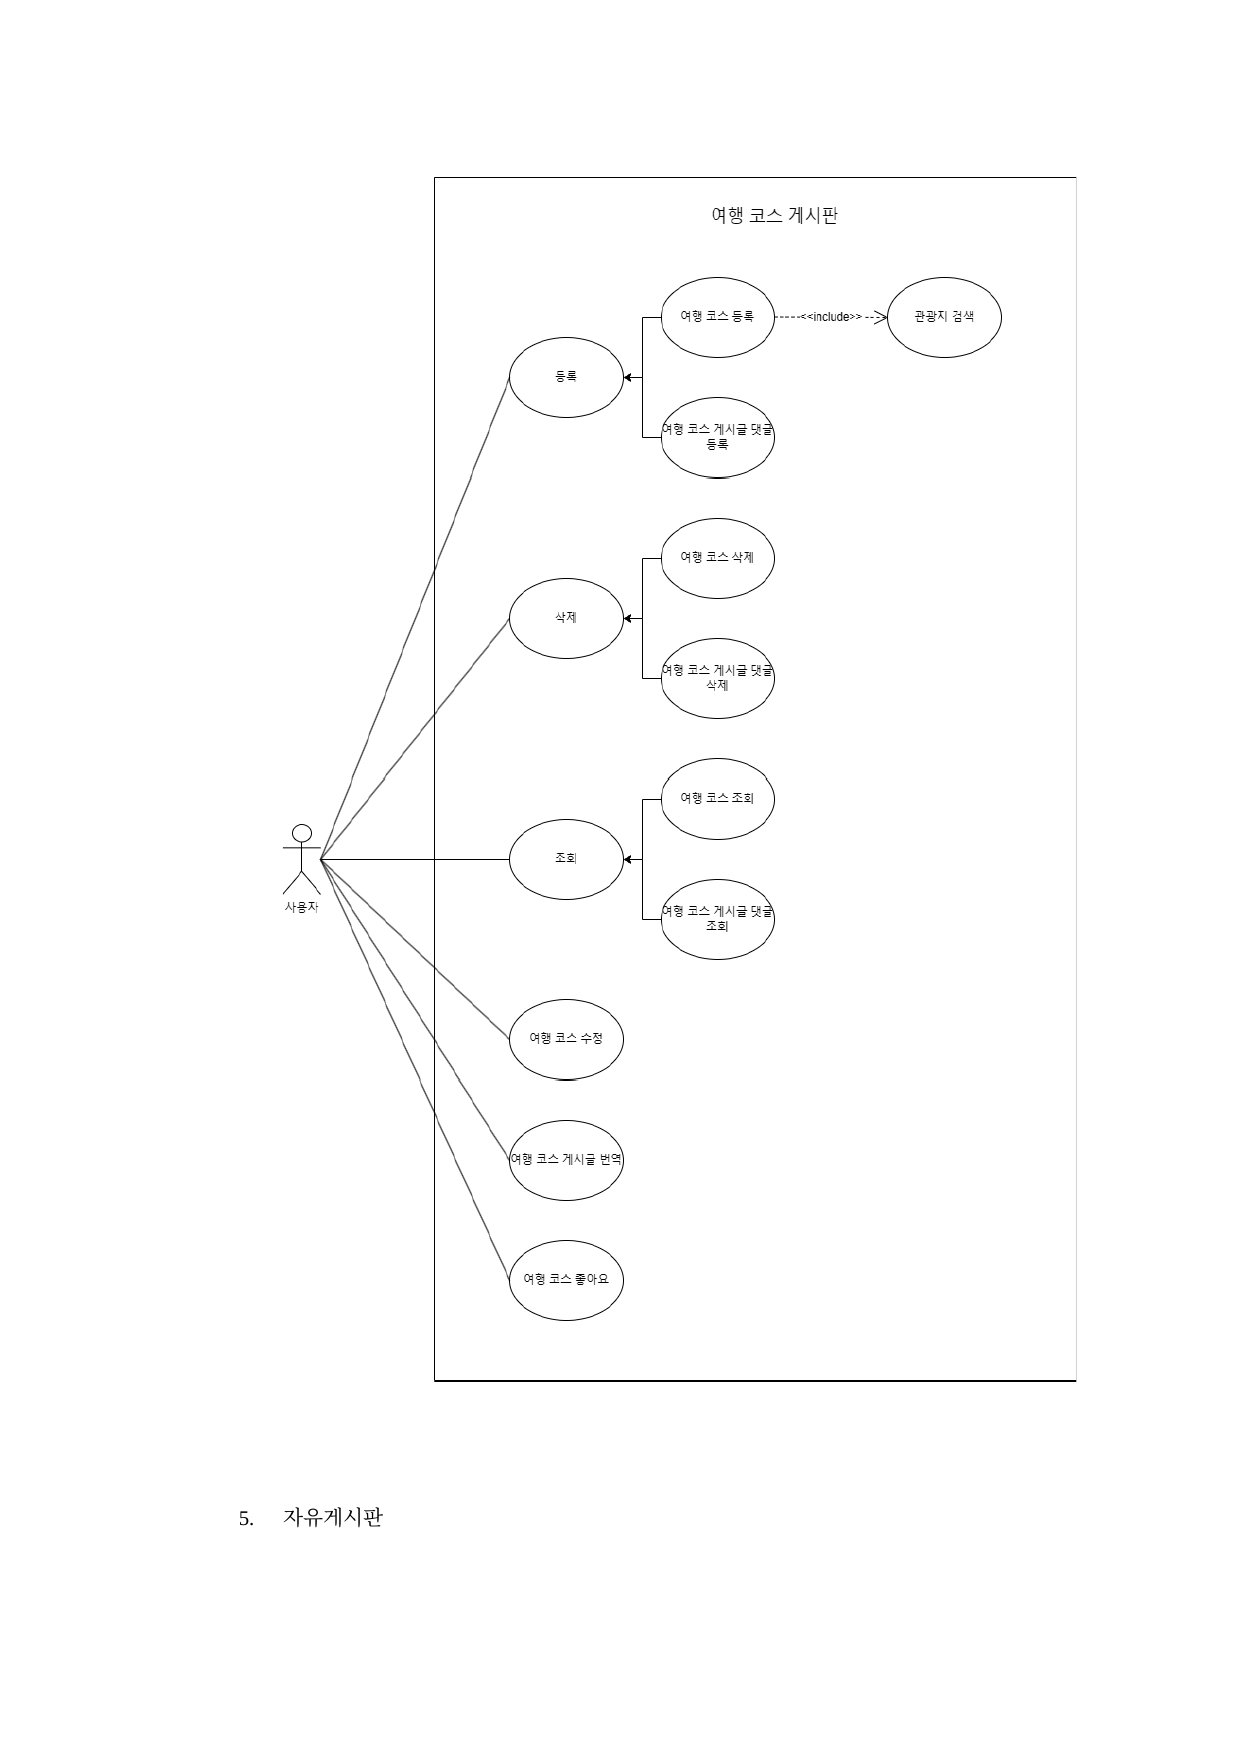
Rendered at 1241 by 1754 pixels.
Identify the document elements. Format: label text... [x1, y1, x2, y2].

picture [282, 177, 1077, 1382]
list 자유게시판 [238, 1502, 1090, 1531]
